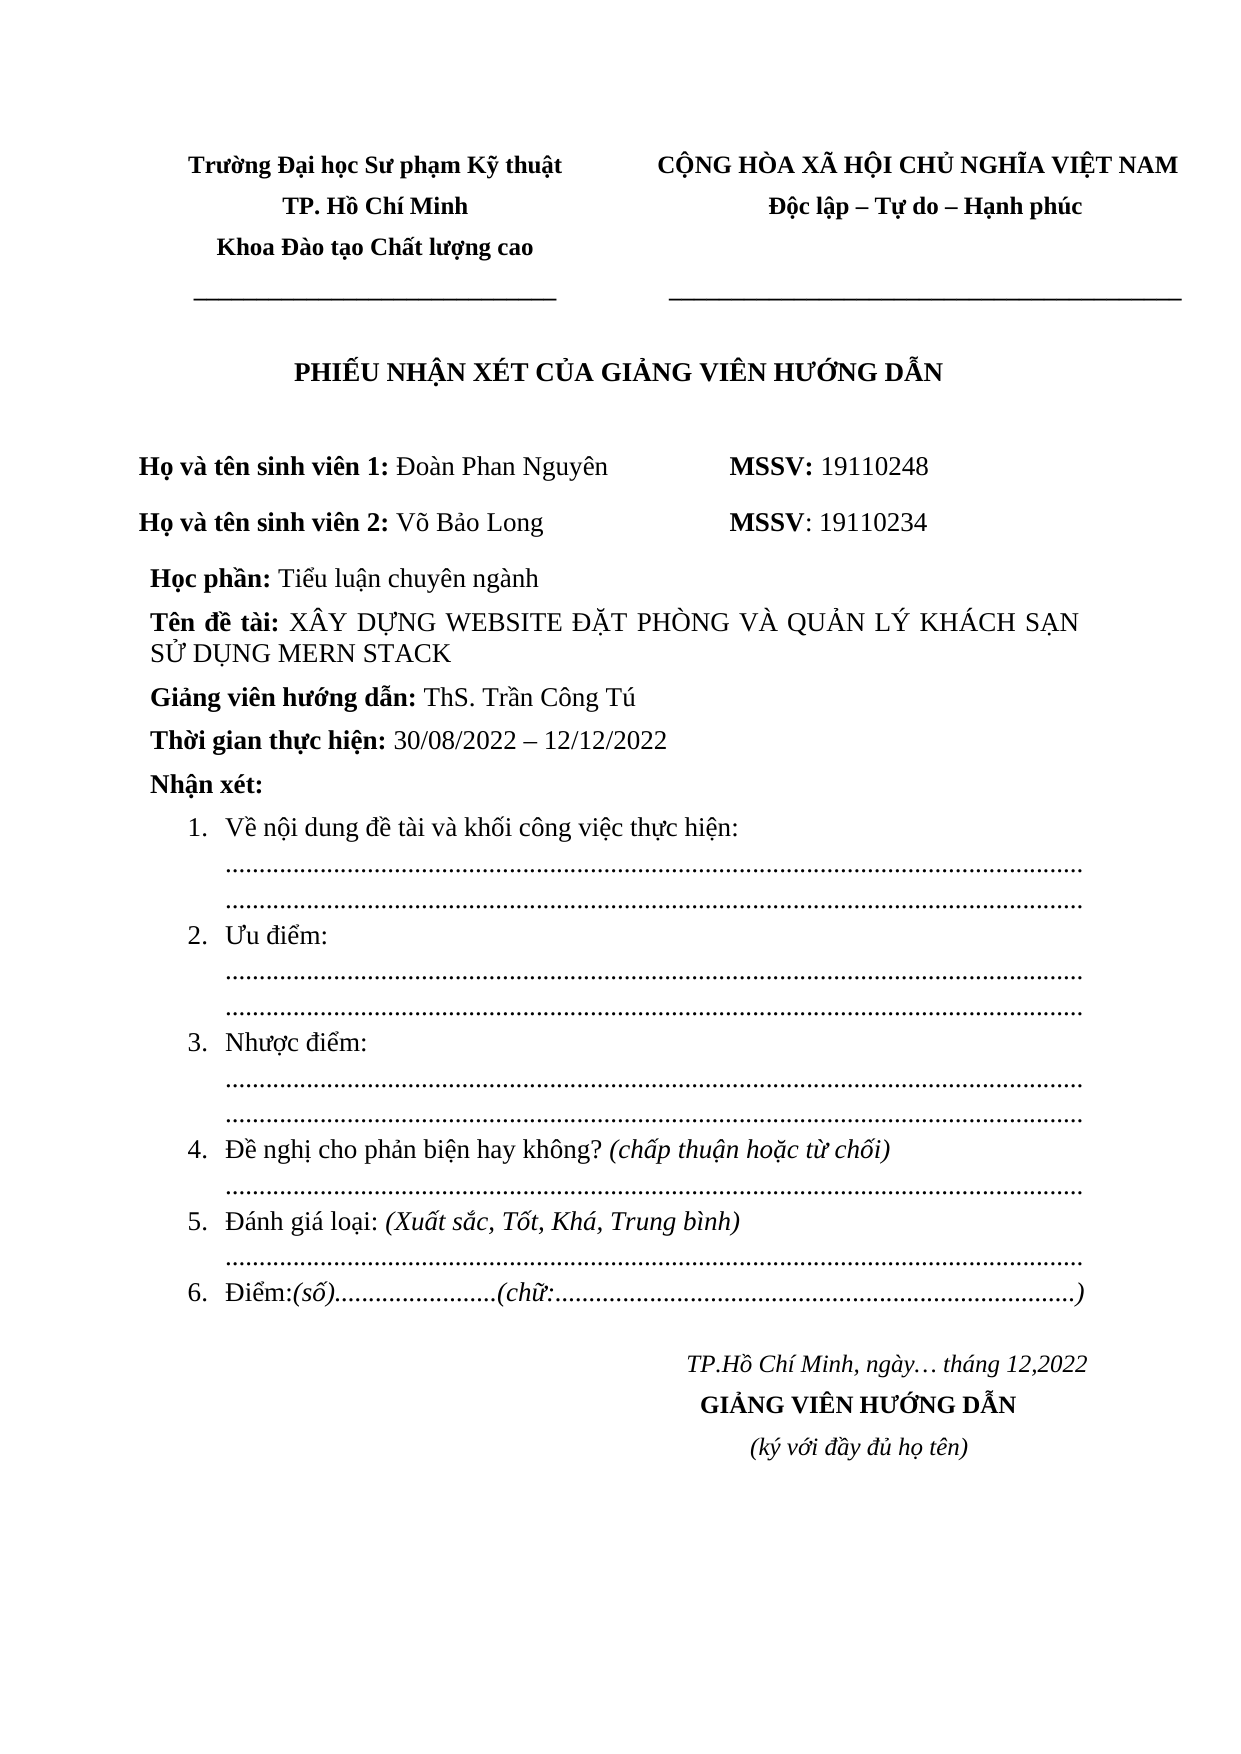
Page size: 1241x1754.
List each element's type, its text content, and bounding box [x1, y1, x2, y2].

table_header Trường Đại học Sư phạm Kỹ thuật TP. Hồ Chí Minh Khoa Đào tạo Chất lượng cao _____________________________ [150, 150, 600, 356]
text Giảng viên hướng dẫn: ThS. Trần Công Tú [150, 681, 1087, 712]
list Điểm:(số)........................(chữ:.............................................................................) [187, 1276, 1088, 1307]
list ............................................................................................................................... [225, 1169, 1088, 1200]
text TP.Hồ Chí Minh, ngày… tháng 12,2022 [150, 1349, 1087, 1378]
text PHIẾU NHẬN XÉT CỦA GIẢNG VIÊN HƯỚNG DẪN [150, 356, 1087, 387]
list Đánh giá loại: (Xuất sắc, Tốt, Khá, Trung bình) [187, 1204, 1088, 1236]
list Về nội dung đề tài và khối công việc thực hiện: [187, 812, 1088, 843]
text Thời gian thực hiện: 30/08/2022 – 12/12/2022 [150, 724, 1201, 755]
list .............................................................................................................................................................................................................................................................. [225, 847, 1088, 914]
text Học phần: Tiểu luận chuyên ngành [150, 562, 1087, 593]
list Đề nghị cho phản biện hay không? (chấp thuận hoặc từ chối) [187, 1133, 1088, 1164]
list .............................................................................................................................................................................................................................................................. [225, 1062, 1088, 1128]
table_cell Họ và tên sinh viên 2: Võ Bảo Long [139, 494, 729, 550]
table_header Họ và tên sinh viên 1: Đoàn Phan Nguyên [139, 438, 729, 493]
table_header MSSV: 19110248 [729, 438, 1057, 493]
table_cell MSSV: 19110234 [729, 494, 1057, 550]
table_header CỘNG HÒA XÃ HỘI CHỦ NGHĨA VIỆT NAM Độc lập – Tự do – Hạnh phúc _________________________________________ [600, 150, 1239, 356]
list Nhược điểm: [187, 1026, 1088, 1057]
text Nhận xét: [150, 768, 1088, 799]
text Tên đề tài: XÂY DỰNG WEBSITE ĐẶT PHÒNG VÀ QUẢN LÝ KHÁCH SẠN SỬ DỤNG MERN STACK [150, 606, 1080, 668]
list Ưu điểm: [187, 919, 1088, 950]
text GIẢNG VIÊN HƯỚNG DẪN [150, 1391, 1087, 1419]
text (ký với đầy đủ họ tên) [675, 1432, 1088, 1461]
list .............................................................................................................................................................................................................................................................. [225, 954, 1088, 1021]
list ............................................................................................................................... [225, 1240, 1088, 1271]
